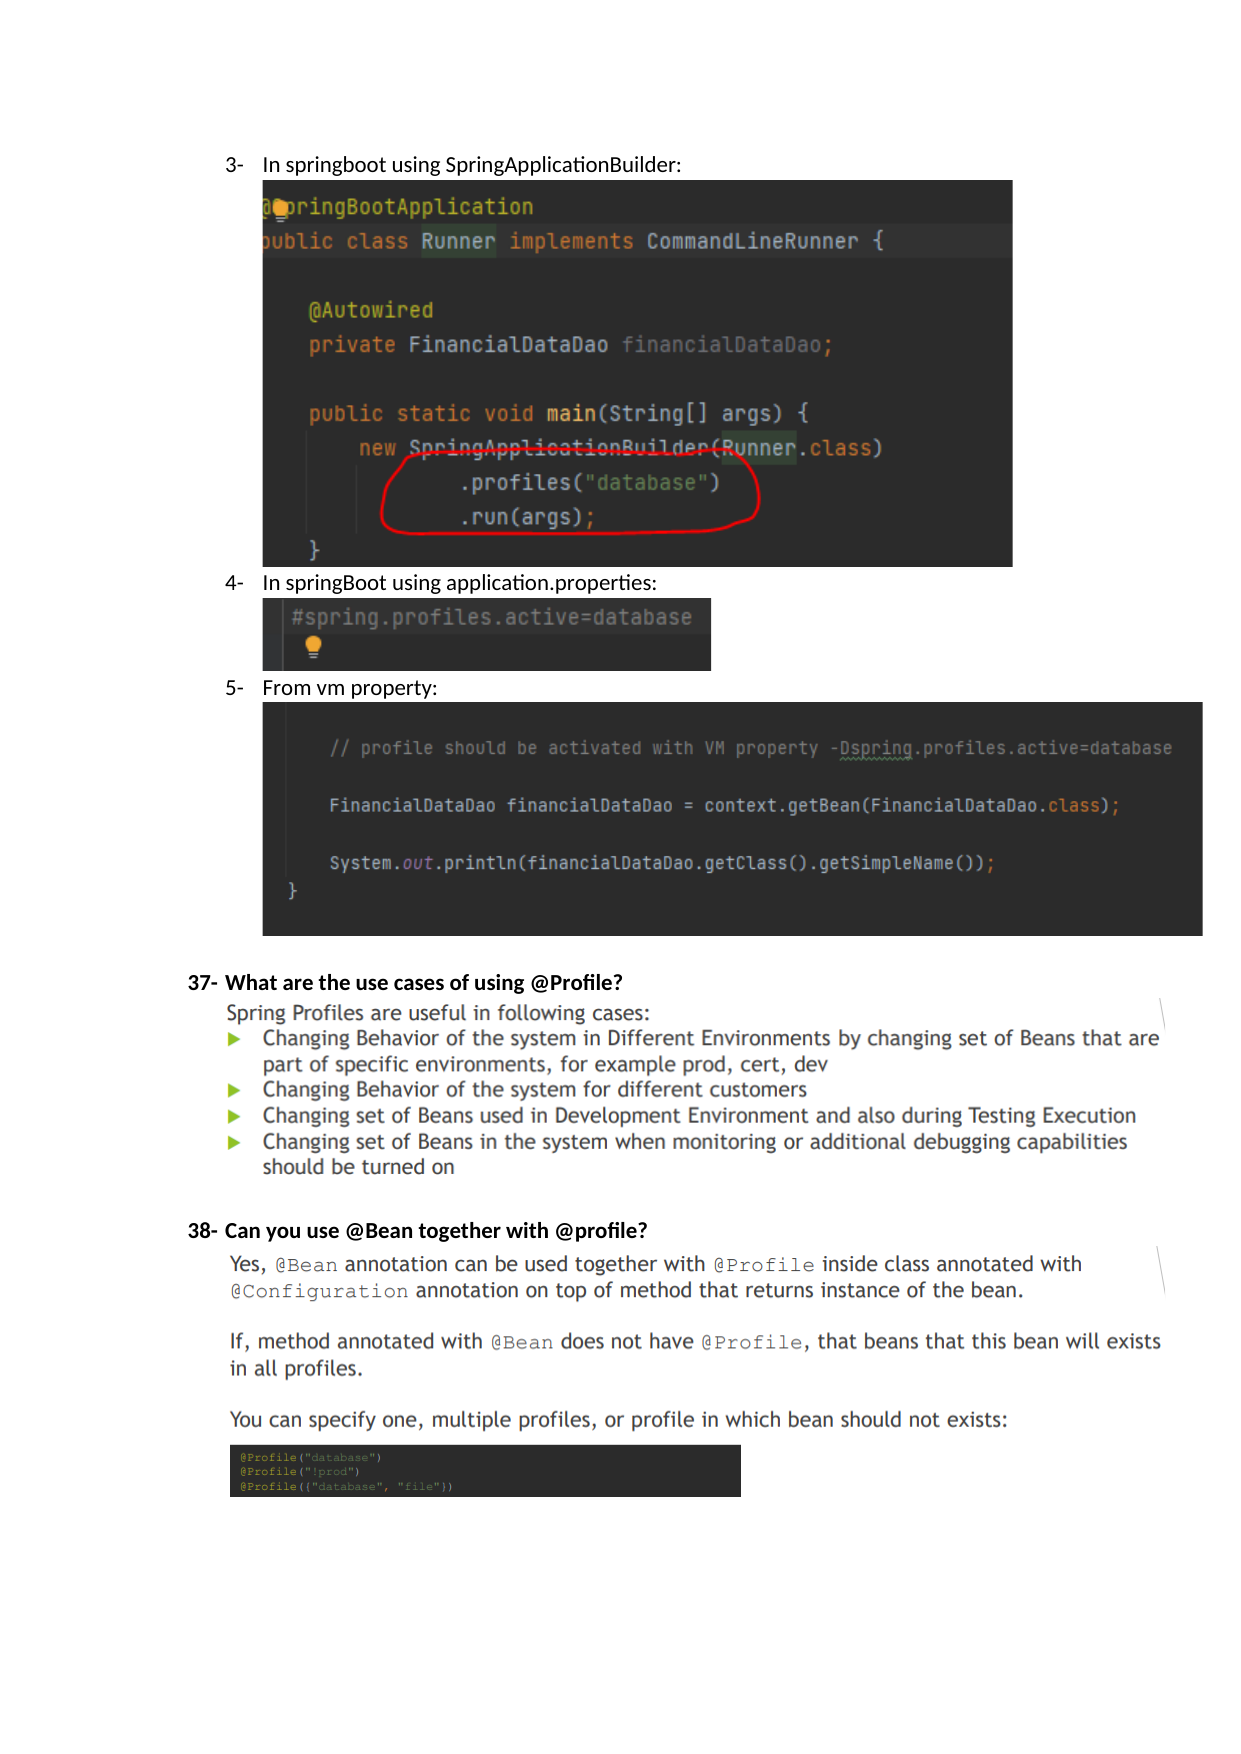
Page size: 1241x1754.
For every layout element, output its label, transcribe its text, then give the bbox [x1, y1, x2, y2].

list In springBoot using application.properties: [225, 568, 1090, 596]
picture [225, 1246, 1166, 1497]
list In springboot using SpringApplicationBuilder: [225, 150, 1090, 178]
picture [262, 598, 712, 671]
picture [225, 998, 1166, 1184]
list Can you use @Bean together with @profile? [187, 1216, 1090, 1244]
list From vm property: [225, 673, 1090, 701]
list What are the use cases of using @Profile? [187, 968, 1090, 996]
picture [262, 180, 1013, 567]
picture [262, 702, 1203, 936]
